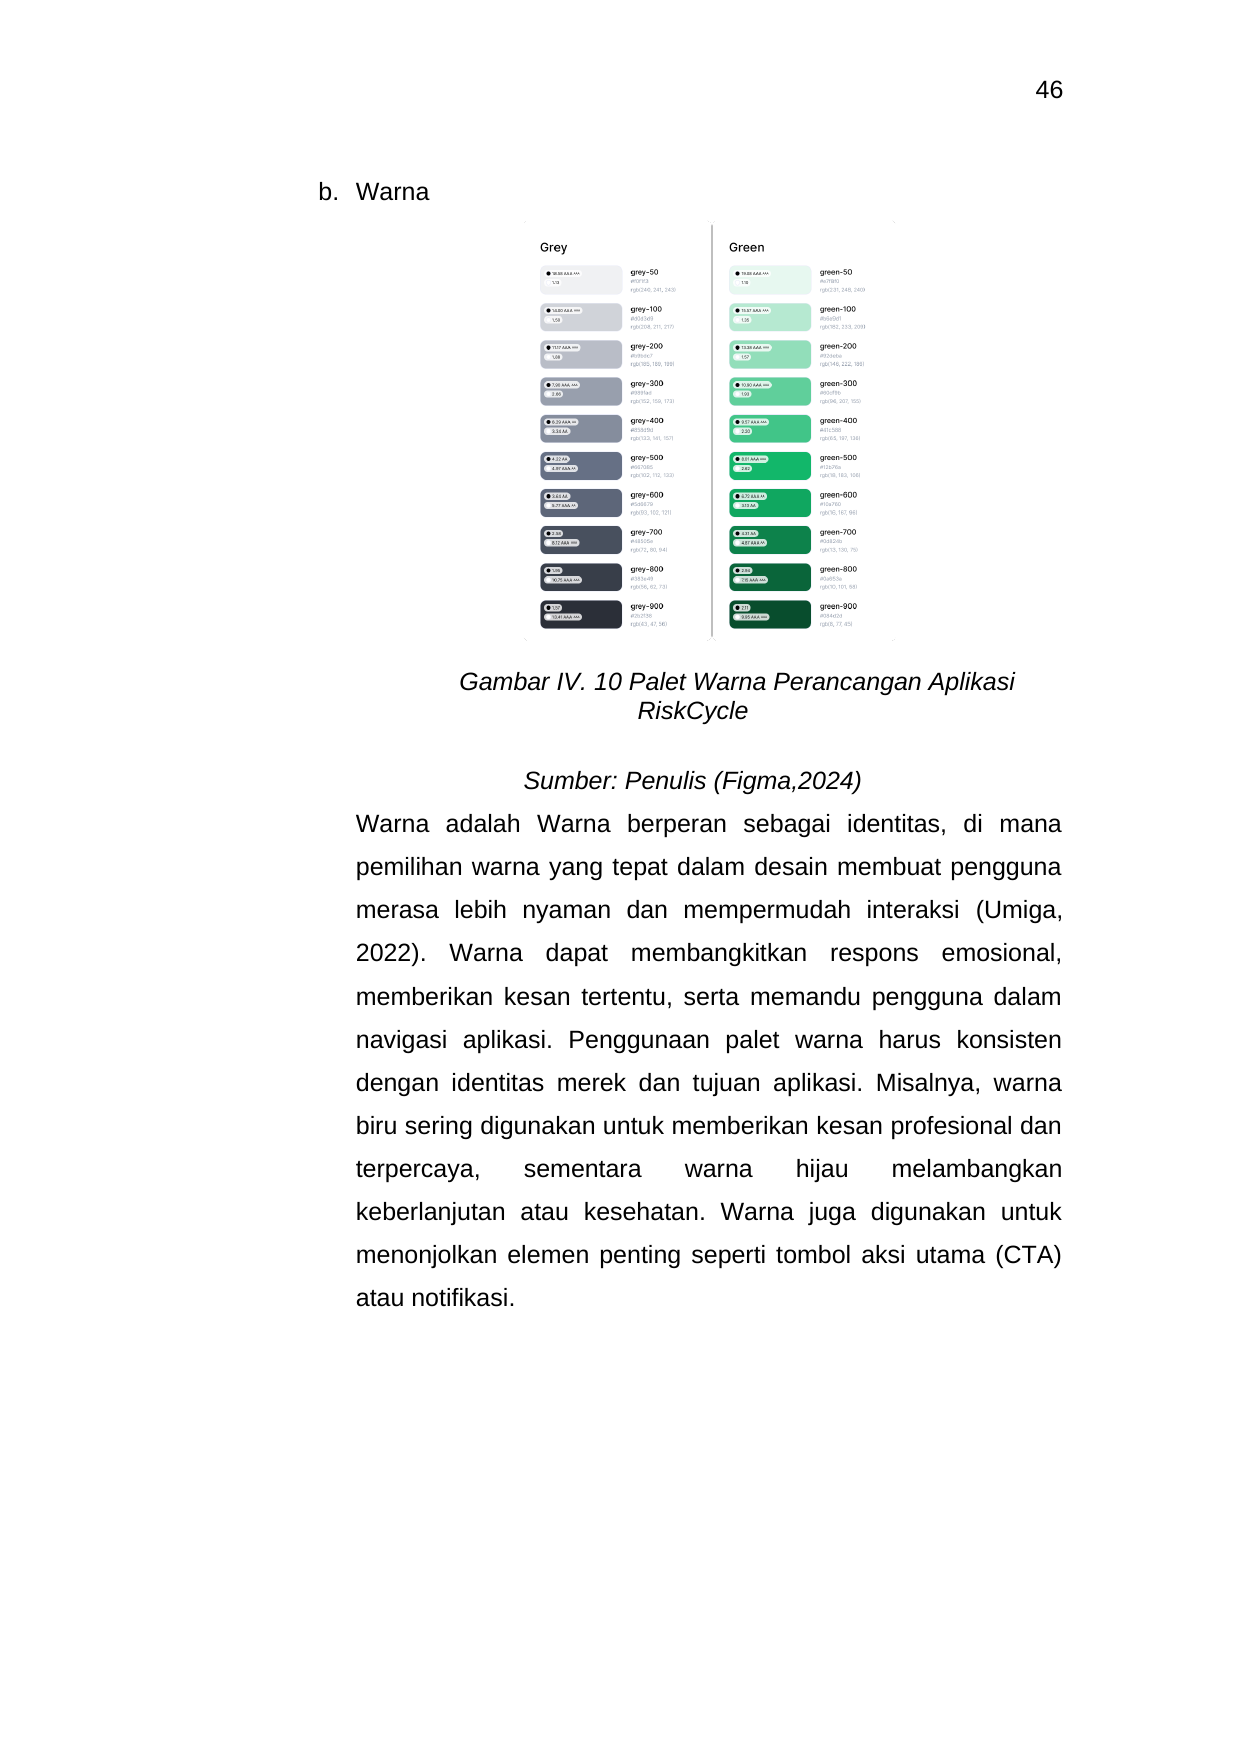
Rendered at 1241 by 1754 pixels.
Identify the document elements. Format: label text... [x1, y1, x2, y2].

text Sumber: Penulis (Figma,2024) [236, 667, 1063, 795]
list Warna [318, 177, 1063, 206]
text Gambar IV. 10 Palet Warna Perancangan Aplikasi RiskCycle [325, 667, 1063, 725]
picture [523, 220, 896, 641]
list Warna adalah Warna berperan sebagai identitas, di mana pemilihan warna yang tepat dalam desain membuat pengguna merasa lebih nyaman dan mempermudah interaksi . Warna dapat membangkitkan respons emosional, memberikan kesan tertentu, serta memandu pengguna dalam navigasi aplikasi. Penggunaan palet warna harus konsisten dengan identitas merek dan tujuan aplikasi. Misalnya, warna biru sering digunakan untuk memberikan kesan profesional dan terpercaya, sementara warna hijau melambangkan keberlanjutan atau kesehatan. Warna juga digunakan untuk menonjolkan elemen penting seperti tombol aksi utama (CTA) atau notifikasi. [356, 809, 1063, 1312]
